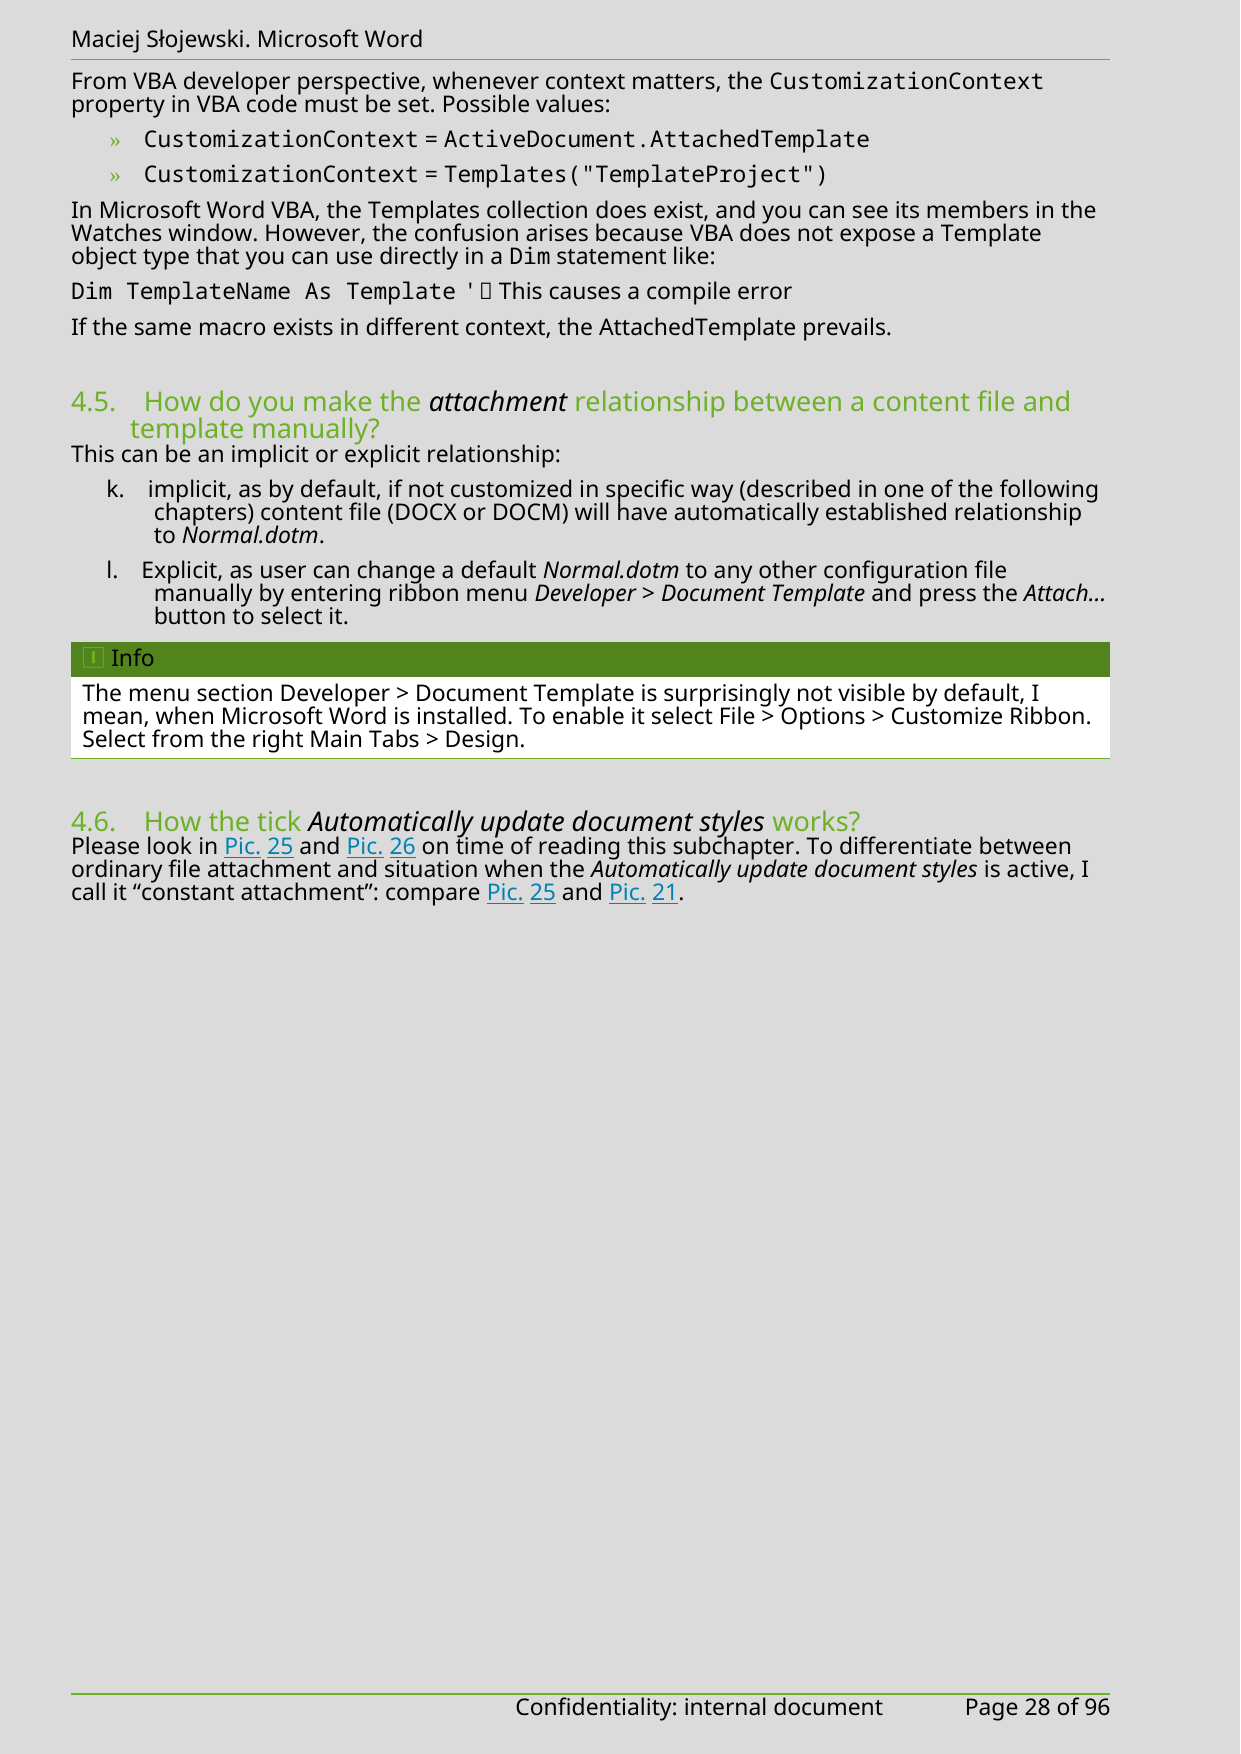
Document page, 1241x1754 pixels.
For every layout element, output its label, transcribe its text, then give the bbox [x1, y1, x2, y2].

list CustomizationContext = Templates("TemplateProject") [109, 164, 1110, 187]
text From VBA developer perspective, whenever context matters, the CustomizationContext property in VBA code must be set. Possible values: [71, 71, 1110, 117]
table_header 🄸 Info [71, 642, 1110, 677]
text In Microsoft Word VBA, the Templates collection does exist, and you can see its members in the Watches window. However, the confusion arises because VBA does not expose a Template object type that you can use directly in a Dim statement like: [71, 200, 1110, 269]
text Please look in Pic. 25 and Pic. 26 on time of reading this subchapter. To differentiate between ordinary file attachment and situation when the Automatically update document styles is active, I call it “constant attachment”: compare Pic. 25 and Pic. 21. [71, 836, 1110, 905]
subtitle How the tick Automatically update document styles works? [71, 809, 1110, 836]
list implicit, as by default, if not customized in specific way (described in one of the following chapters) content file (DOCX or DOCM) will have automatically established relationship to Normal.dotm. [106, 479, 1110, 548]
list CustomizationContext = ActiveDocument.AttachedTemplate [109, 129, 1110, 152]
subtitle How do you make the attachment relationship between a content file and template manually? [71, 389, 1110, 444]
table_cell The menu section Developer > Document Template is surprisingly not visible by default, I mean, when Microsoft Word is installed. To enable it select File > Options > Customize Ribbon. Select from the right Main Tabs > Design. [71, 677, 1110, 758]
list Explicit, as user can change a default Normal.dotm to any other configuration file manually by entering ribbon menu Developer > Document Template and press the Attach… button to select it. [106, 560, 1110, 629]
text This can be an implicit or explicit relationship: [71, 444, 1110, 467]
text Dim TemplateName As Template ' ❌ This causes a compile error [71, 281, 1110, 304]
text If the same macro exists in different context, the AttachedTemplate prevails. [71, 317, 1110, 339]
